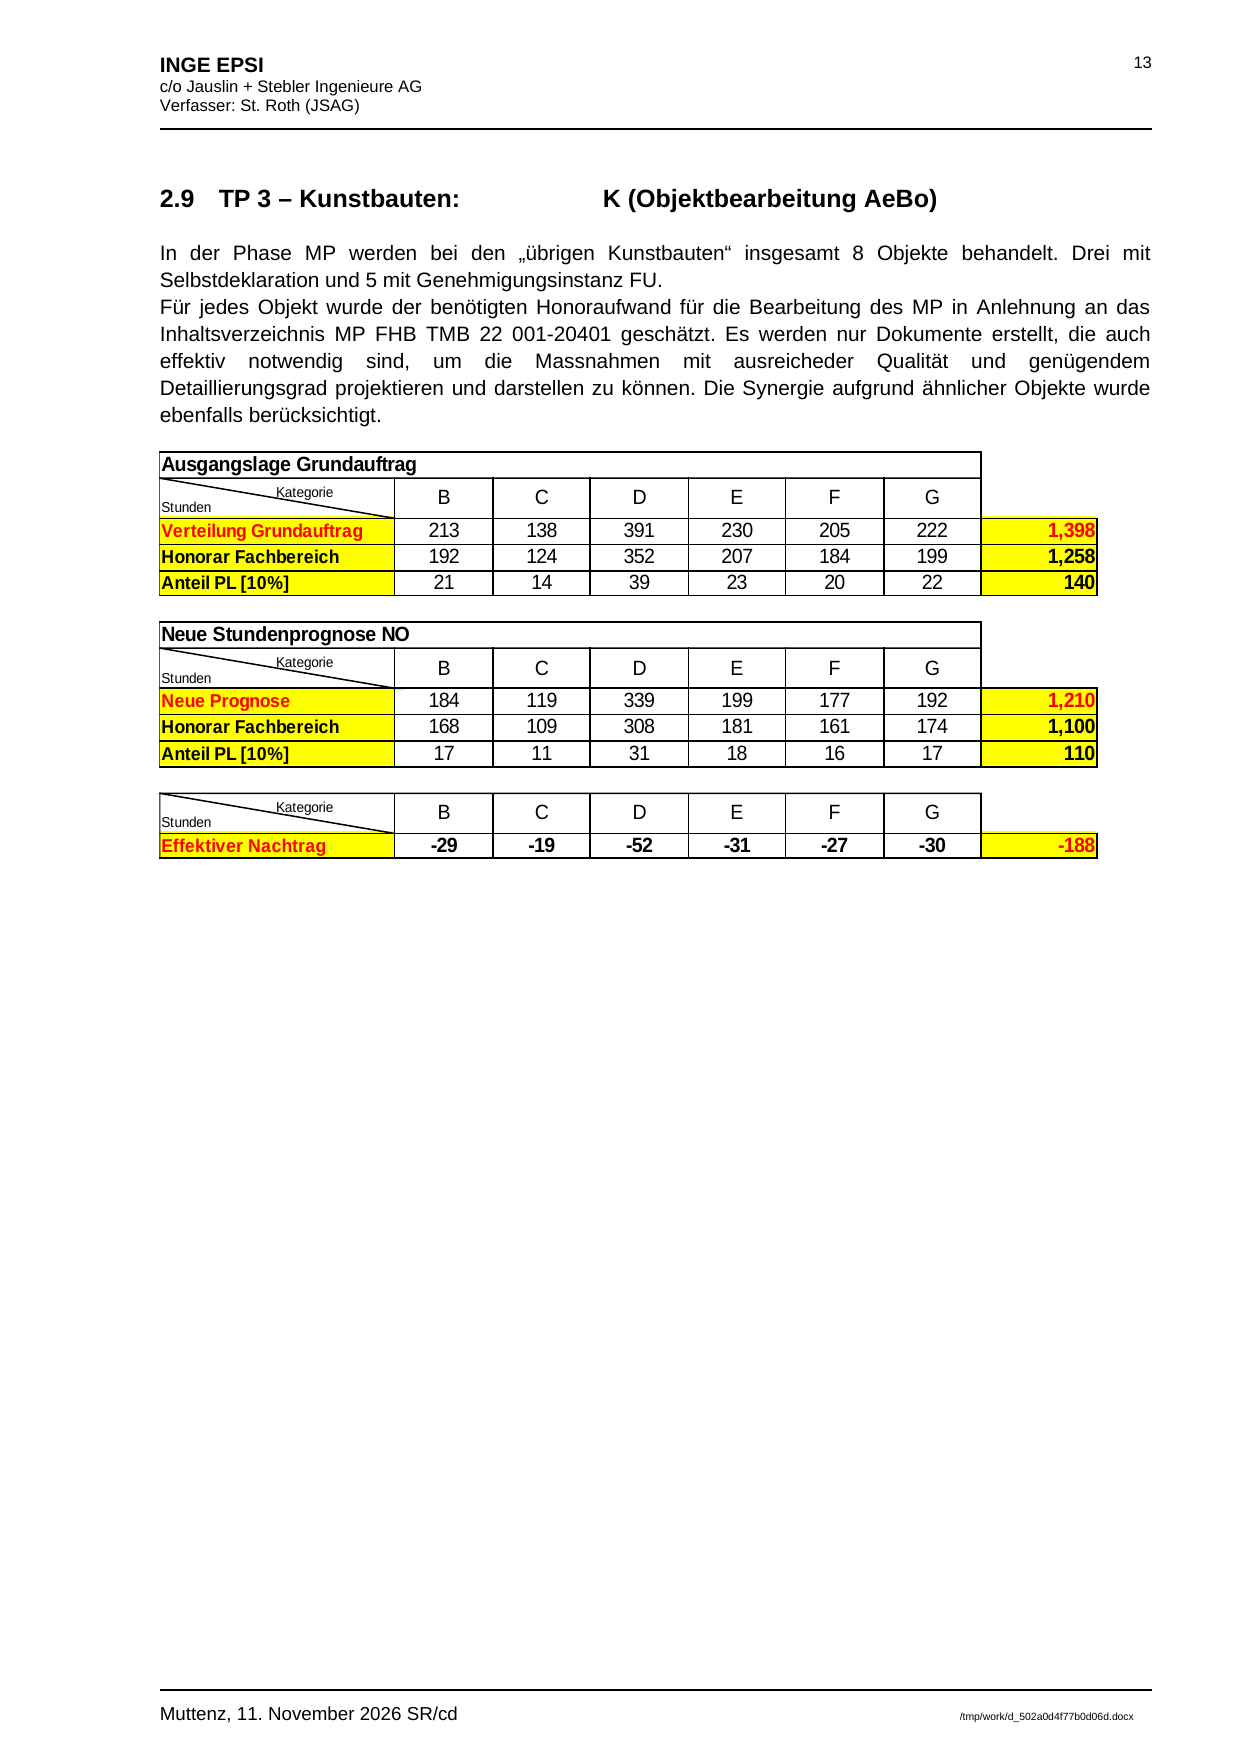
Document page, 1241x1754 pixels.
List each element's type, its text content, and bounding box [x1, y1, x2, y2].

text In der Phase MP werden bei den „übrigen Kunstbauten“ insgesamt 8 Objekte behandelt. Drei mit Selbstdeklaration und 5 mit Genehmigungsinstanz FU. [159, 238, 1152, 292]
text Für jedes Objekt wurde der benötigten Honoraufwand für die Bearbeitung des MP in Anlehnung an das Inhaltsverzeichnis MP FHB TMB 22 001-20401 geschätzt. Es werden nur Dokumente erstellt, die auch effektiv notwendig sind, um die Massnahmen mit ausreicheder Qualität und genügendem Detaillierungsgrad projektieren und darstellen zu können. Die Synergie aufgrund ähnlicher Objekte wurde ebenfalls berücksichtigt. [159, 292, 1152, 428]
subtitle TP 3 – Kunstbauten: K (Objektbearbeitung AeBo) [159, 184, 1152, 213]
